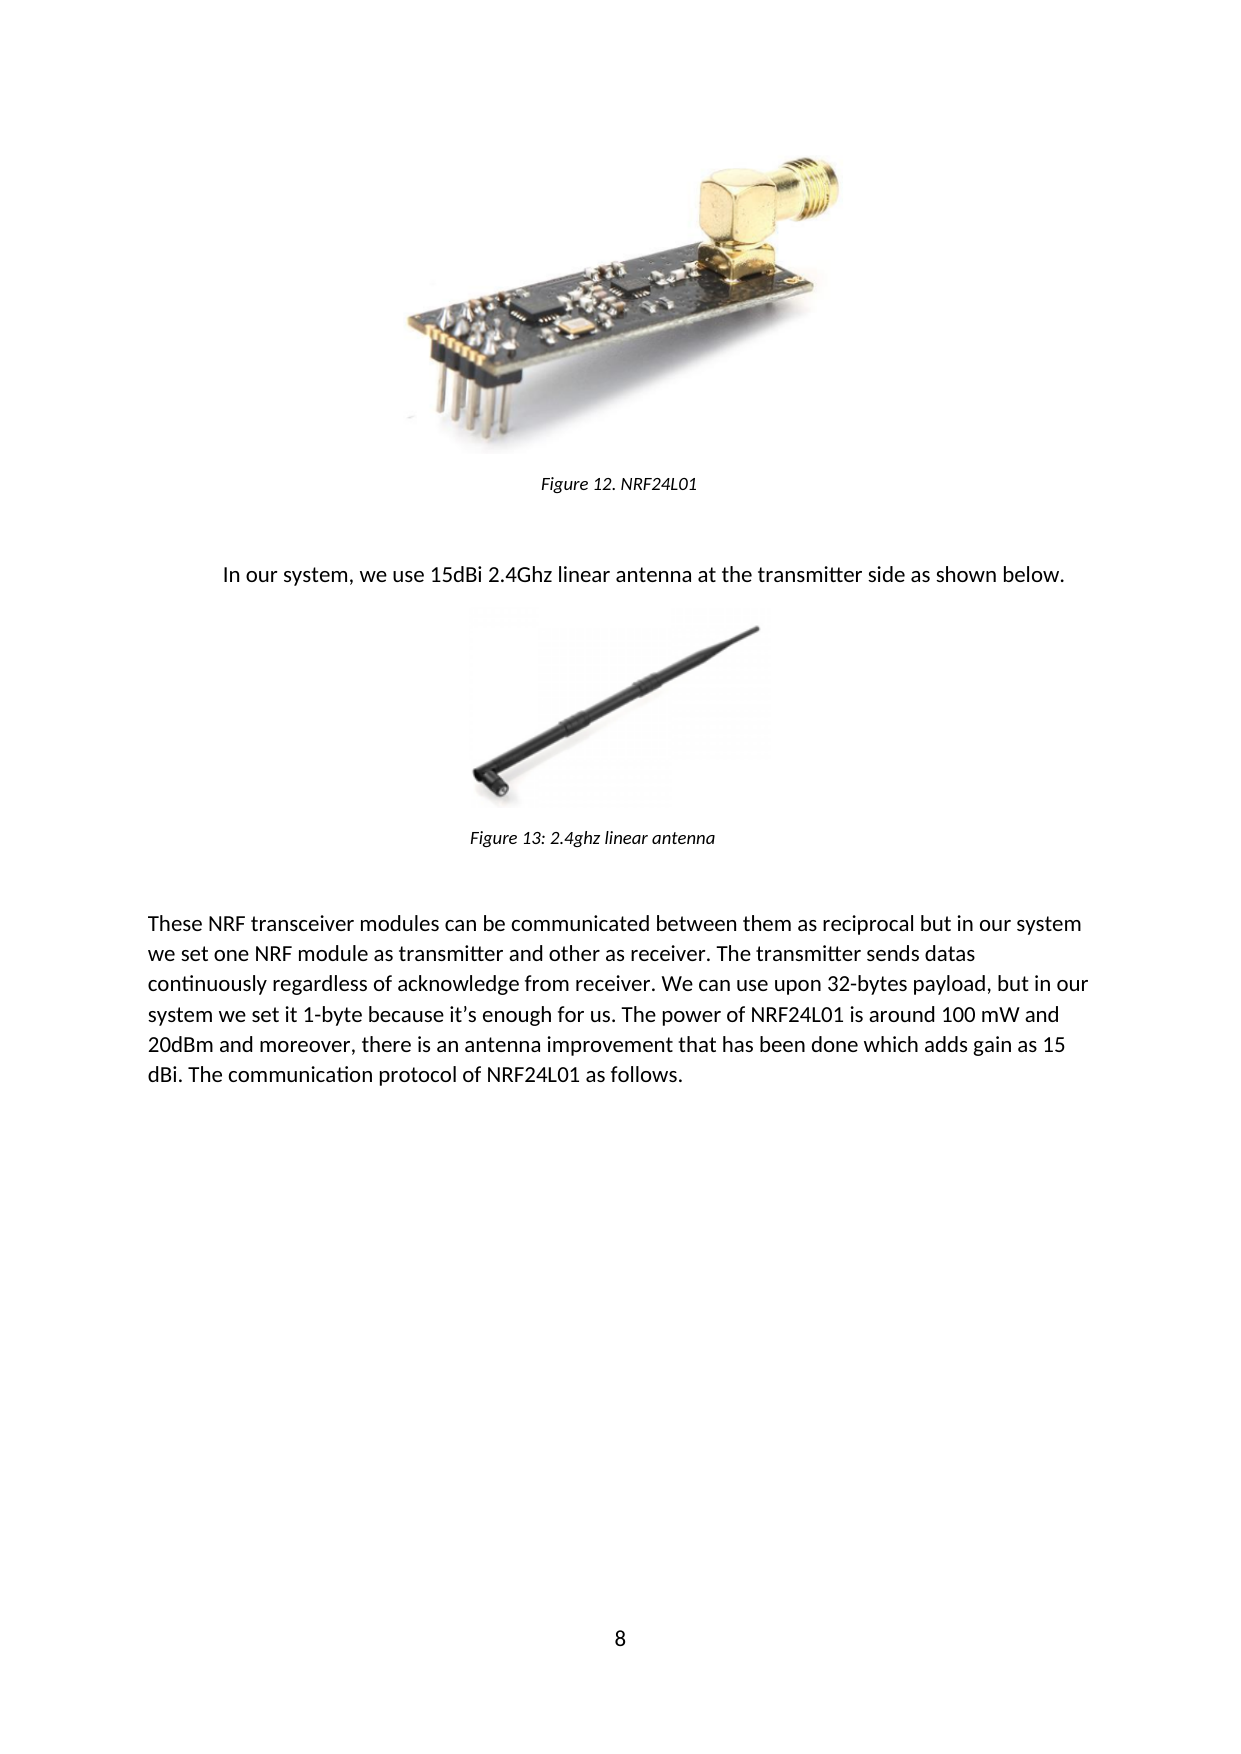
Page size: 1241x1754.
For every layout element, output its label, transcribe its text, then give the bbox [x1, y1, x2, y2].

text Figure 13: 2.4ghz linear antenna [148, 826, 1092, 849]
text In our system, we use 15dBi 2.4Ghz linear antenna at the transmitter side as shown below. [148, 560, 1092, 588]
text Figure 12. NRF24L01 [148, 472, 1092, 495]
picture [394, 147, 846, 454]
picture [468, 607, 772, 808]
text These NRF transceiver modules can be communicated between them as reciprocal but in our system we set one NRF module as transmitter and other as receiver. The transmitter sends datas continuously regardless of acknowledge from receiver. We can use upon 32-bytes payload, but in our system we set it 1-byte because it’s enough for us. The power of NRF24L01 is around 100 mW and 20dBm and moreover, there is an antenna improvement that has been done which adds gain as 15 dBi. The communication protocol of NRF24L01 as follows. [148, 909, 1092, 1088]
